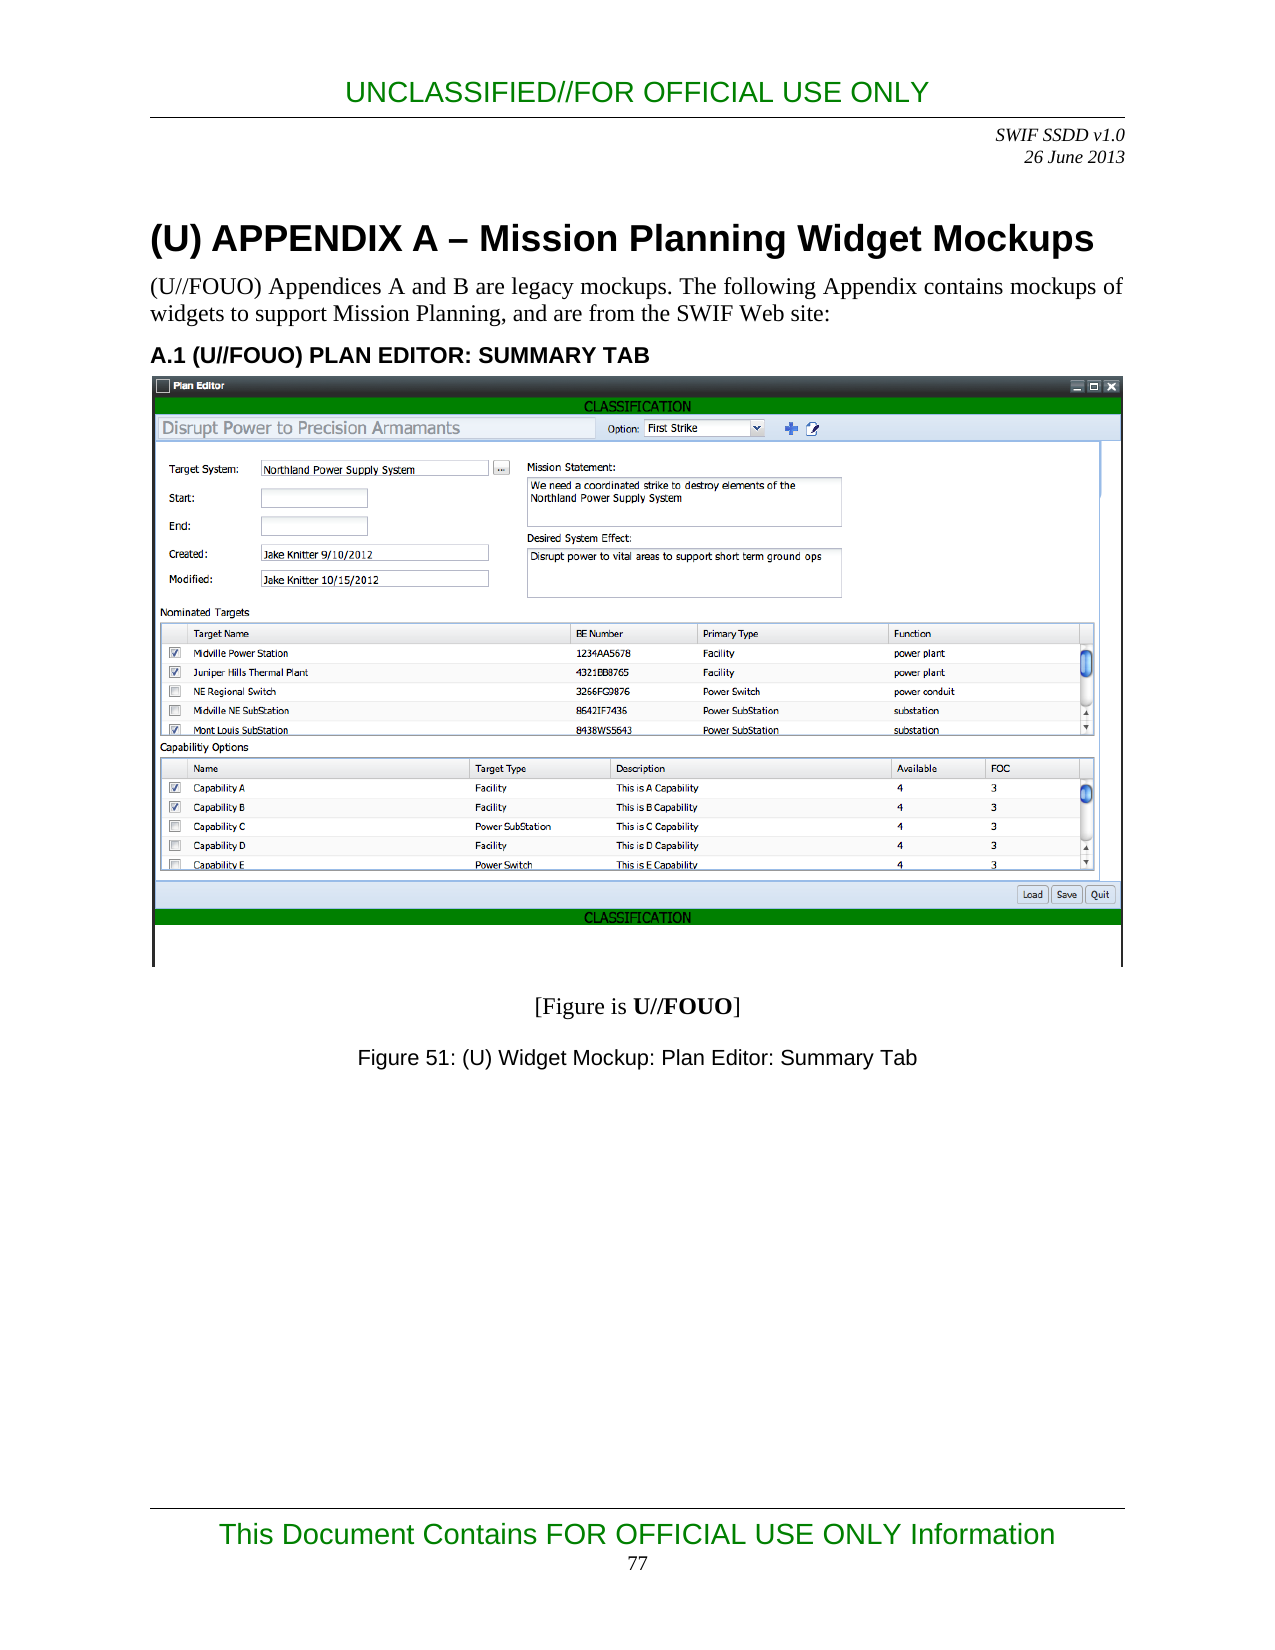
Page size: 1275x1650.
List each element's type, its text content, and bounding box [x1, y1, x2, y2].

text (U//FOUO) Appendices A and B are legacy mockups. The following Appendix contains mockups of widgets to support Mission Planning, and are from the SWIF Web site: [150, 272, 1125, 327]
picture [152, 376, 1123, 967]
text [Figure is U//FOUO] [150, 992, 1125, 1020]
text (U) APPENDIX A – Mission Planning Widget Mockups [150, 216, 1125, 259]
text A.1 (U//FOUO) Plan Editor: Summary Tab [150, 342, 1125, 368]
